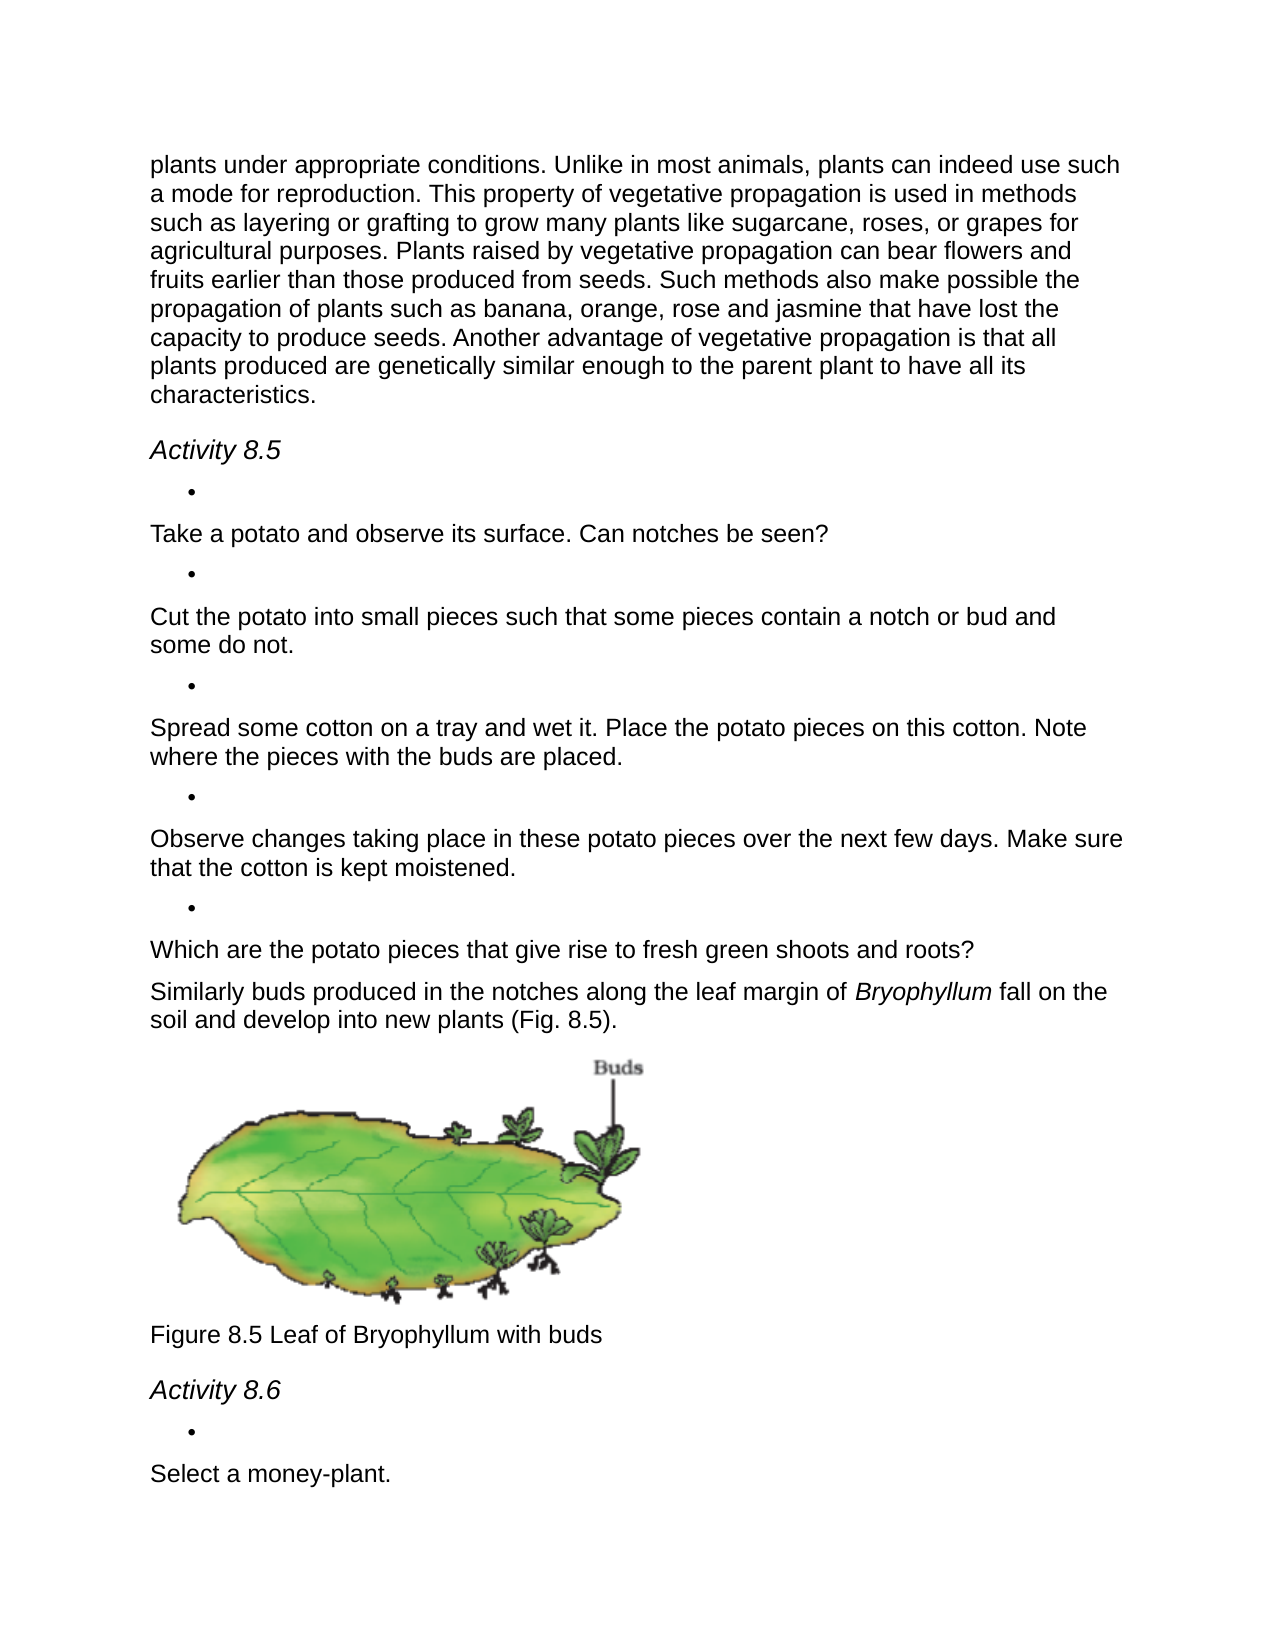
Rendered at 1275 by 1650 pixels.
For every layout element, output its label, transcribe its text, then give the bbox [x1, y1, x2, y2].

subtitle Activity 8.6 [150, 1374, 1125, 1405]
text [150, 150, 1125, 409]
text Spread some cotton on a tray and wet it. Place the potato pieces on this cotton. Note where the pieces with the buds are placed. [150, 713, 1125, 770]
subtitle Activity 8.5 [150, 434, 1125, 465]
picture [150, 1046, 661, 1308]
text Which are the potato pieces that give rise to fresh green shoots and roots? [150, 936, 1125, 964]
text Similarly buds produced in the notches along the leaf margin of Bryophyllum fall on the soil and develop into new plants (Fig. 8.5). [150, 977, 1125, 1034]
text Observe changes taking place in these potato pieces over the next few days. Make sure that the cotton is kept moistened. [150, 824, 1125, 882]
text Take a potato and observe its surface. Can notches be seen? [150, 519, 1125, 548]
text Cut the potato into small pieces such that some pieces contain a notch or bud and some do not. [150, 601, 1125, 659]
text Select a money-plant. [150, 1459, 1125, 1488]
text Figure 8.5 Leaf of Bryophyllum with buds [150, 1320, 1125, 1349]
